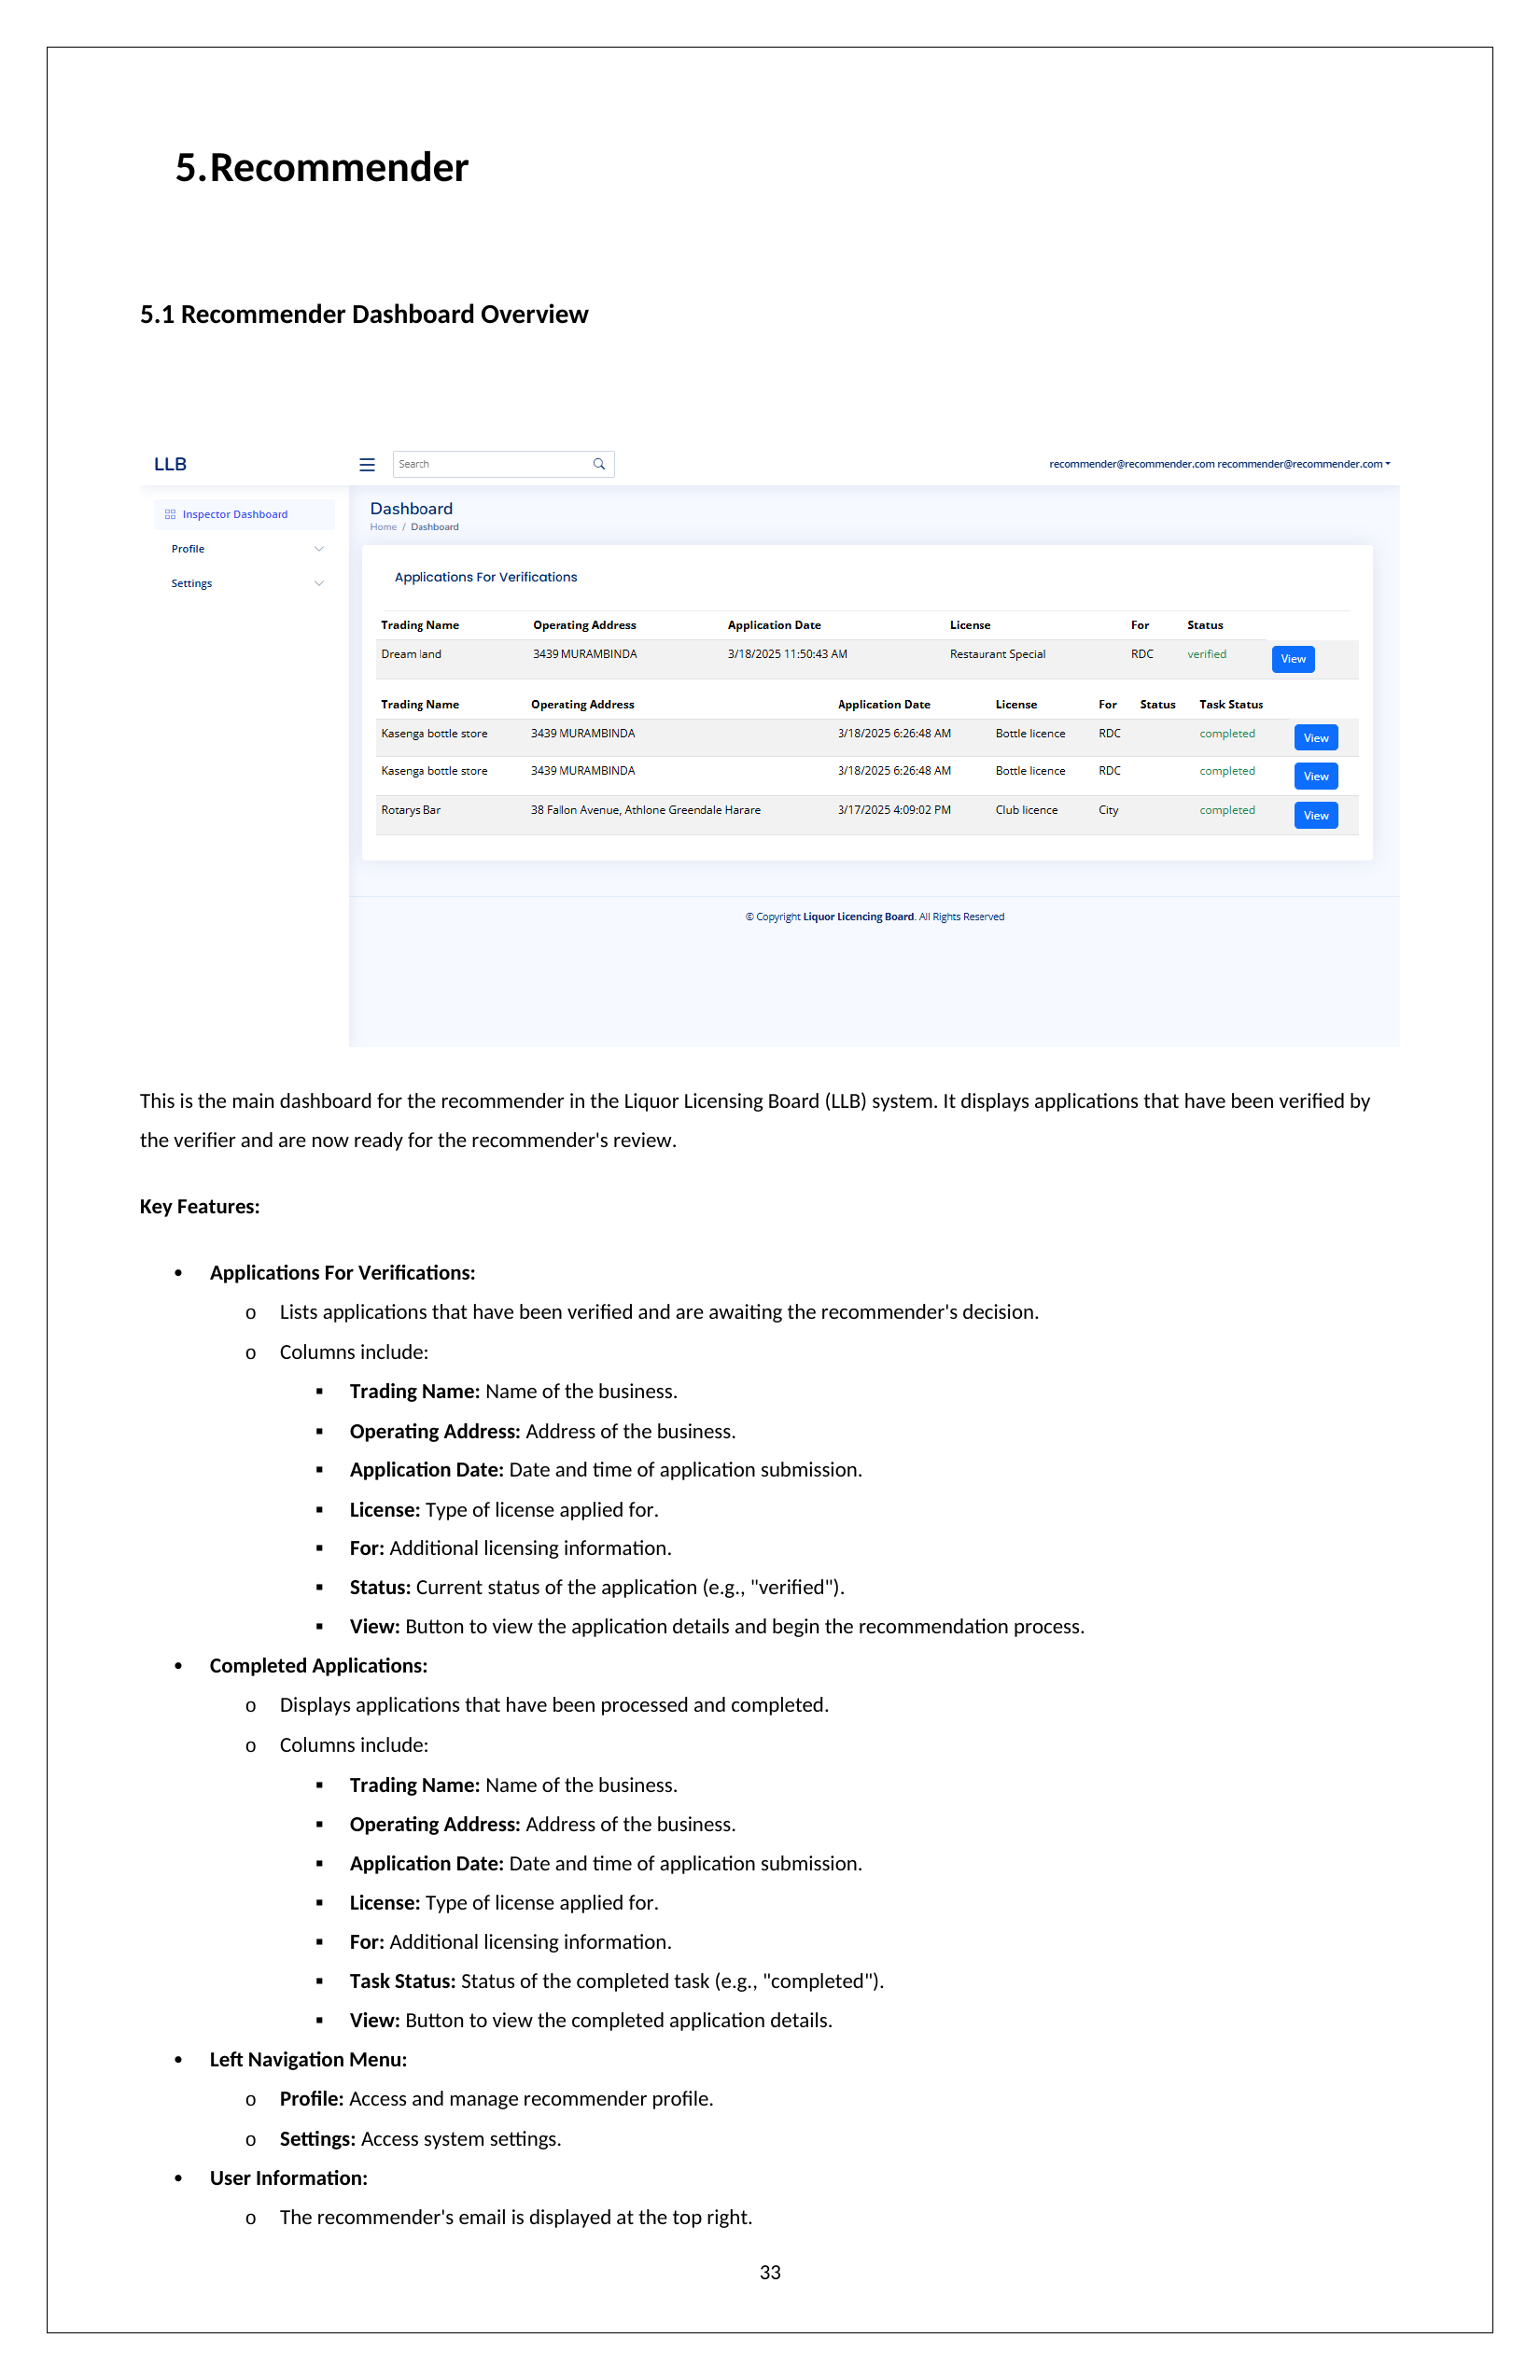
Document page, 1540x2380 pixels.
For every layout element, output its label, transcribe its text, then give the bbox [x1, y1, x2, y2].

text This is the main dashboard for the recommender in the Liquor Licensing Board (LLB) system. It displays applications that have been verified by the verifier and are now ready for the recommender's review. [140, 1087, 1400, 1153]
list For: Additional licensing information. [315, 1534, 1400, 1561]
list Settings: Access system settings. [245, 2125, 1400, 2151]
list Trading Name: Name of the business. [315, 1379, 1400, 1405]
list Lists applications that have been verified and are awaiting the recommender's decision. [245, 1298, 1400, 1324]
list View: Button to view the application details and begin the recommendation process. [315, 1613, 1400, 1640]
list Completed Applications: [175, 1653, 1400, 1678]
list License: Type of license applied for. [315, 1889, 1400, 1915]
picture [140, 443, 1400, 1047]
list Columns include: [245, 1338, 1400, 1365]
subtitle 5.1 Recommender Dashboard Overview [140, 297, 1400, 330]
list The recommender's email is displayed at the top right. [245, 2205, 1400, 2231]
list Left Navigation Menu: [175, 2046, 1400, 2072]
list Trading Name: Name of the business. [315, 1771, 1400, 1798]
list Operating Address: Address of the business. [315, 1811, 1400, 1837]
list Operating Address: Address of the business. [315, 1418, 1400, 1444]
subtitle Recommender [175, 140, 1400, 192]
list For: Additional licensing information. [315, 1928, 1400, 1954]
list License: Type of license applied for. [315, 1496, 1400, 1522]
list Displays applications that have been processed and completed. [245, 1691, 1400, 1718]
list Status: Current status of the application (e.g., "verified"). [315, 1575, 1400, 1600]
text Key Features: [140, 1193, 1400, 1219]
list Columns include: [245, 1731, 1400, 1758]
list Application Date: Date and time of application submission. [315, 1850, 1400, 1876]
list Applications For Verifications: [175, 1259, 1400, 1285]
list Profile: Access and manage recommender profile. [245, 2085, 1400, 2111]
list User Information: [175, 2164, 1400, 2191]
list View: Button to view the completed application details. [315, 2007, 1400, 2033]
list Task Status: Status of the completed task (e.g., "completed"). [315, 1967, 1400, 1994]
list Application Date: Date and time of application submission. [315, 1457, 1400, 1483]
